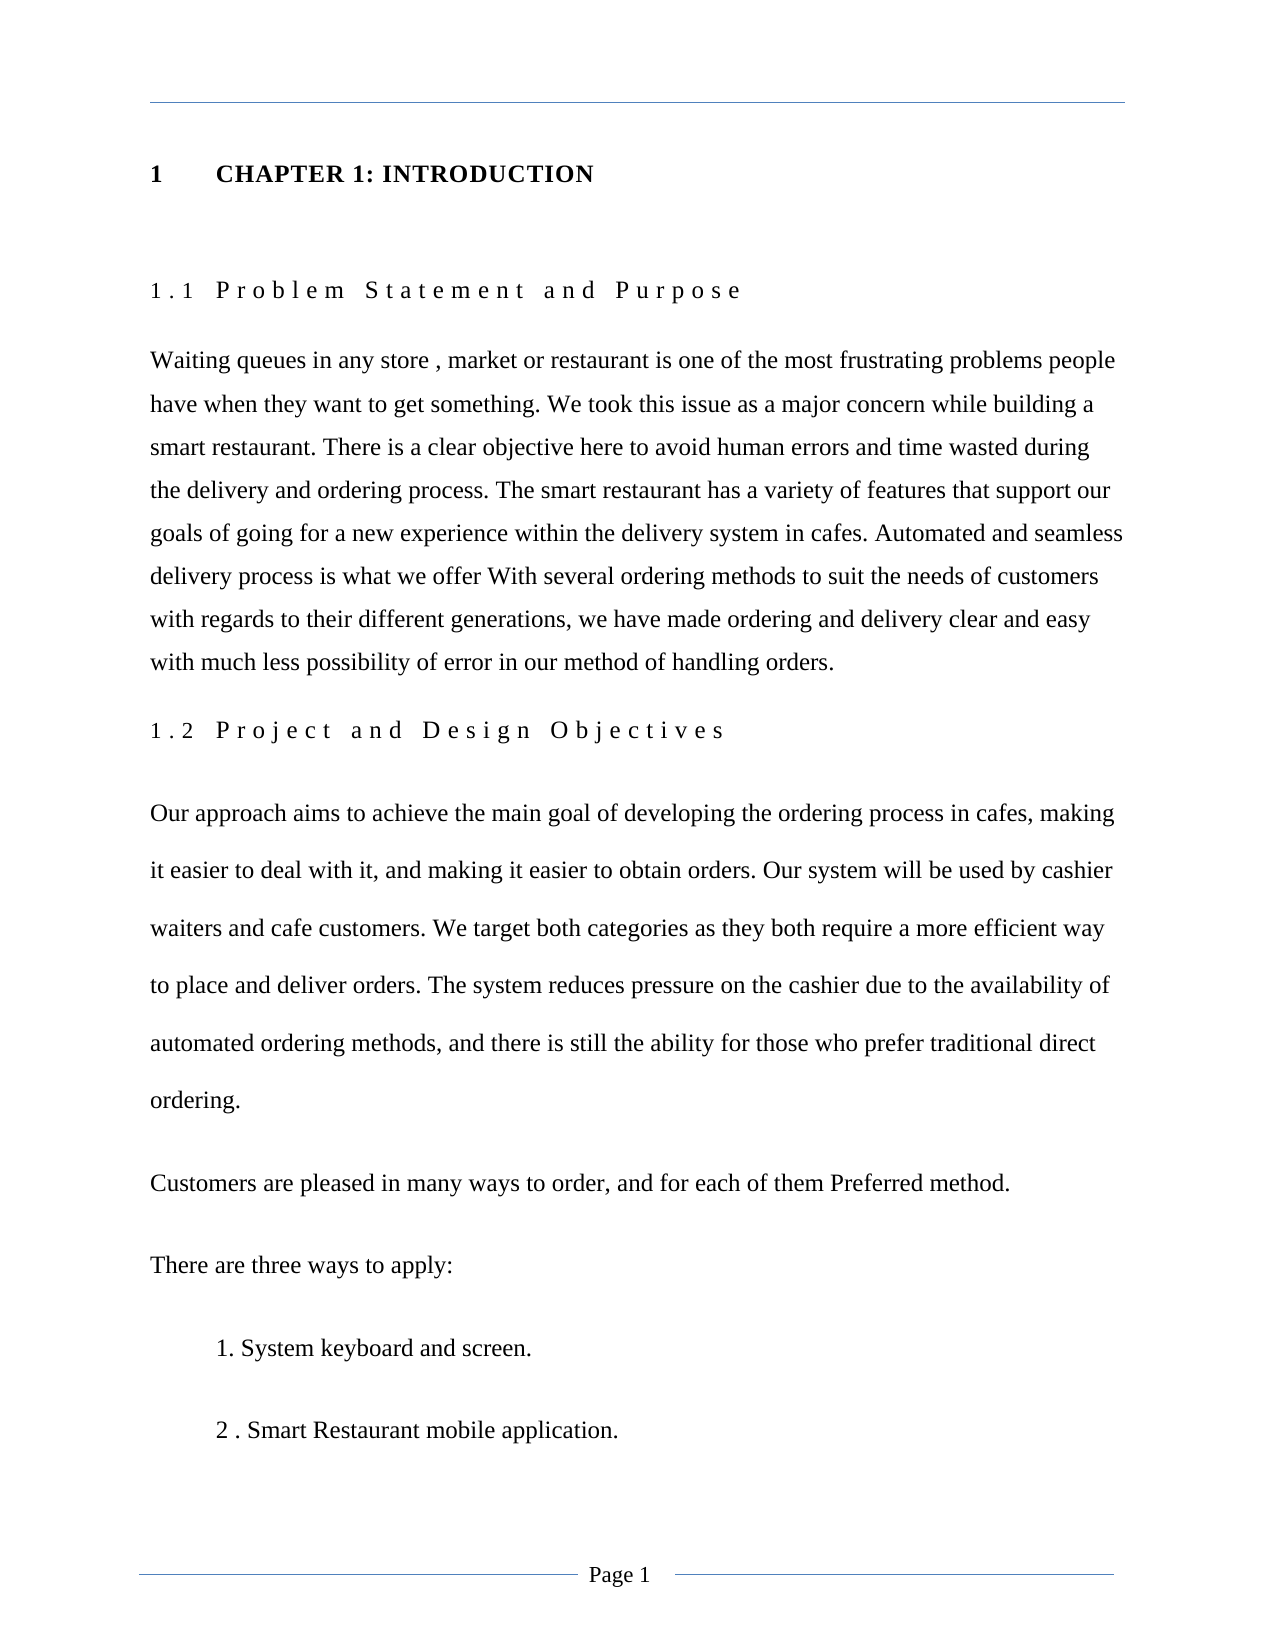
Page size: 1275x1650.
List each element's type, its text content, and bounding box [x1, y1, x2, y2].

list Project and Design Objectives [150, 716, 1125, 744]
text 2 . Smart Restaurant mobile application. [216, 1416, 1125, 1444]
list Problem Statement and Purpose [150, 276, 1125, 304]
text Waiting queues in any store , market or restaurant is one of the most frustrating problems people have when they want to get something. We took this issue as a major concern while building a smart restaurant. There is a clear objective here to avoid human errors and time wasted during the delivery and ordering process. The smart restaurant has a variety of features that support our goals of going for a new experience within the delivery system in cafes. Automated and seamless delivery process is what we offer With several ordering methods to suit the needs of customers with regards to their different generations, we have made ordering and delivery clear and easy with much less possibility of error in our method of handling orders. [150, 346, 1125, 676]
list CHAPTER 1: INTRODUCTION [150, 159, 1125, 188]
text Customers are pleased in many ways to order, and for each of them Preferred method. [150, 1168, 1125, 1197]
text 1. System keyboard and screen. [216, 1333, 1125, 1362]
text There are three ways to apply: [150, 1251, 1125, 1279]
text Our approach aims to achieve the main goal of developing the ordering process in cafes, making it easier to deal with it, and making it easier to obtain orders. Our system will be used by cashier waiters and cafe customers. We target both categories as they both require a more efficient way to place and deliver orders. The system reduces pressure on the cashier due to the availability of automated ordering methods, and there is still the ability for those who prefer traditional direct ordering. [150, 798, 1125, 1114]
